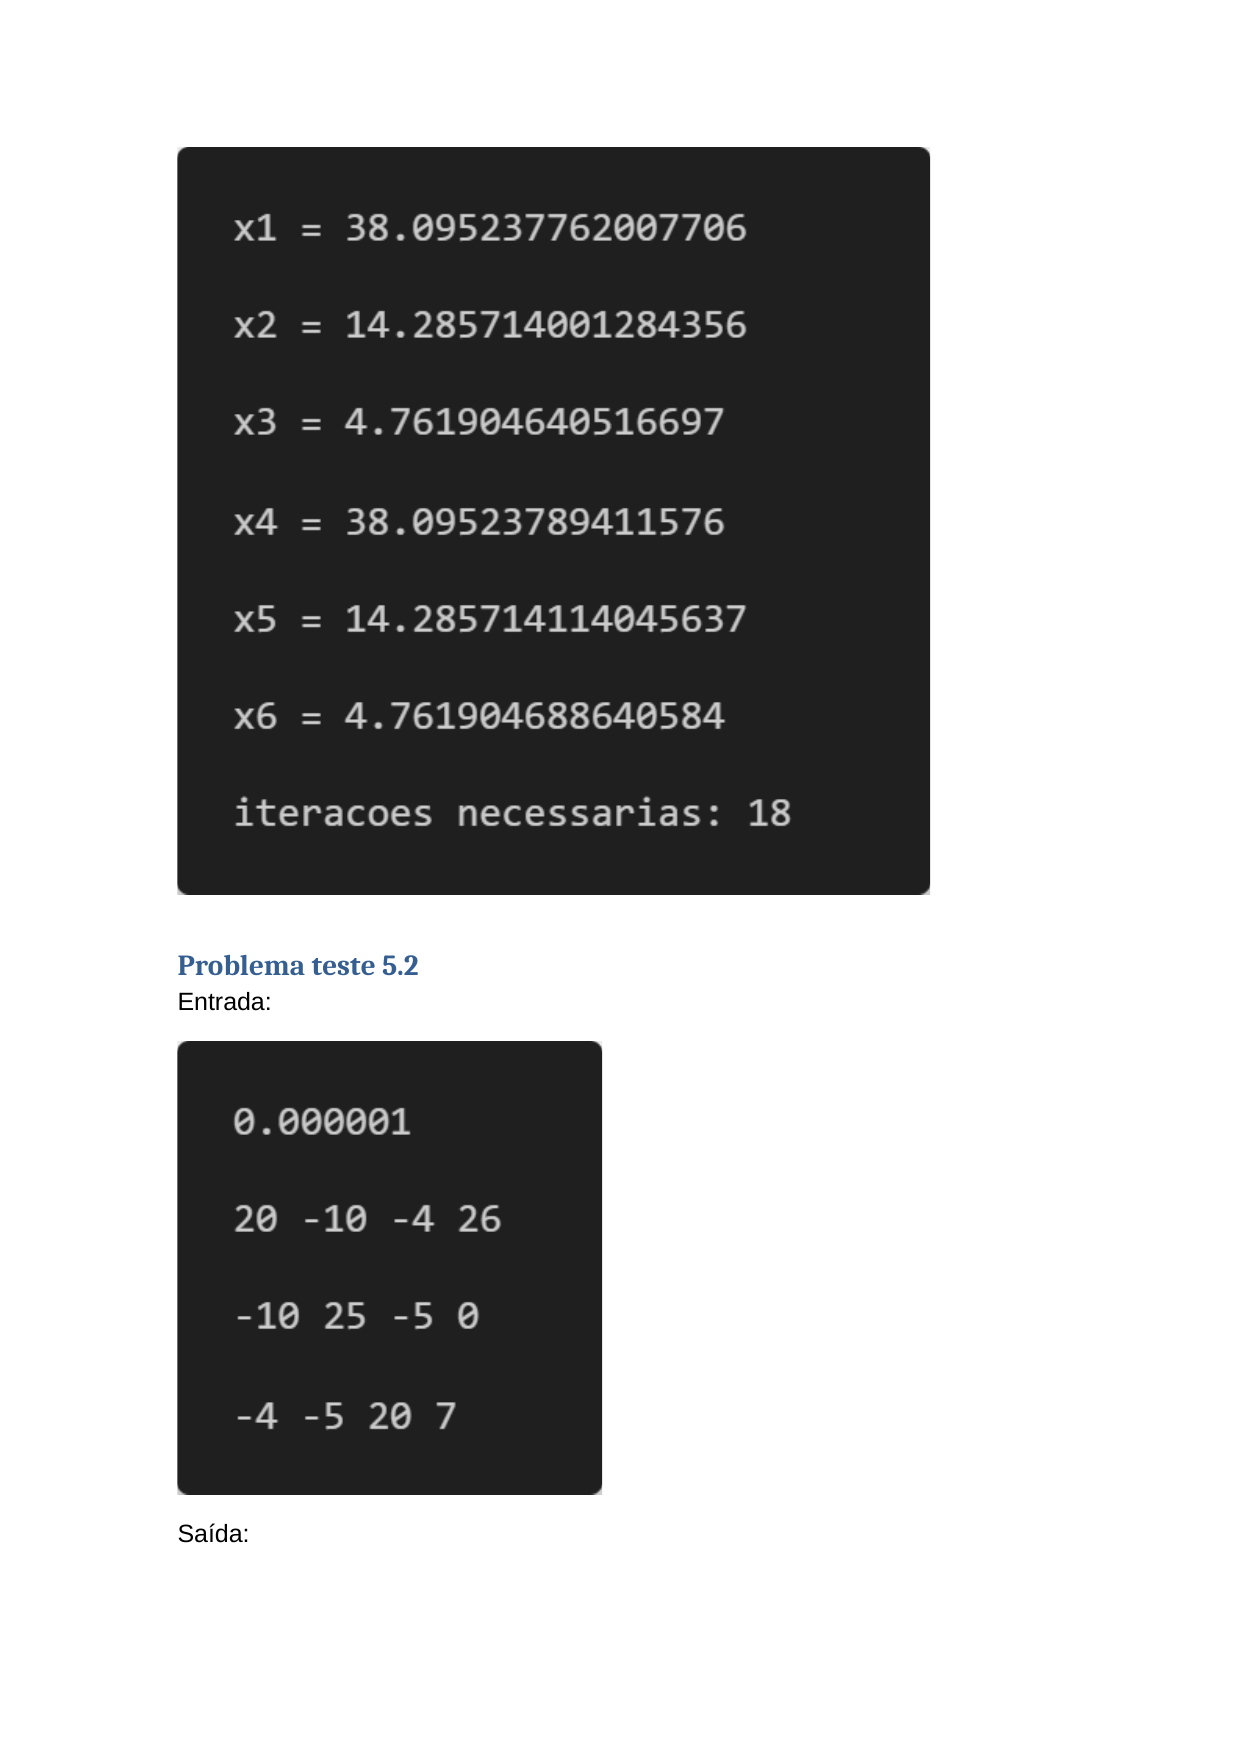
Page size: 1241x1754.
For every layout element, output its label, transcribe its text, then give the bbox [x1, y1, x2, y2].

text Saída: [177, 1519, 1063, 1548]
text Entrada: [177, 987, 1063, 1016]
picture [177, 1041, 603, 1495]
picture [177, 147, 931, 895]
subtitle Problema teste 5.2 [177, 949, 1063, 982]
